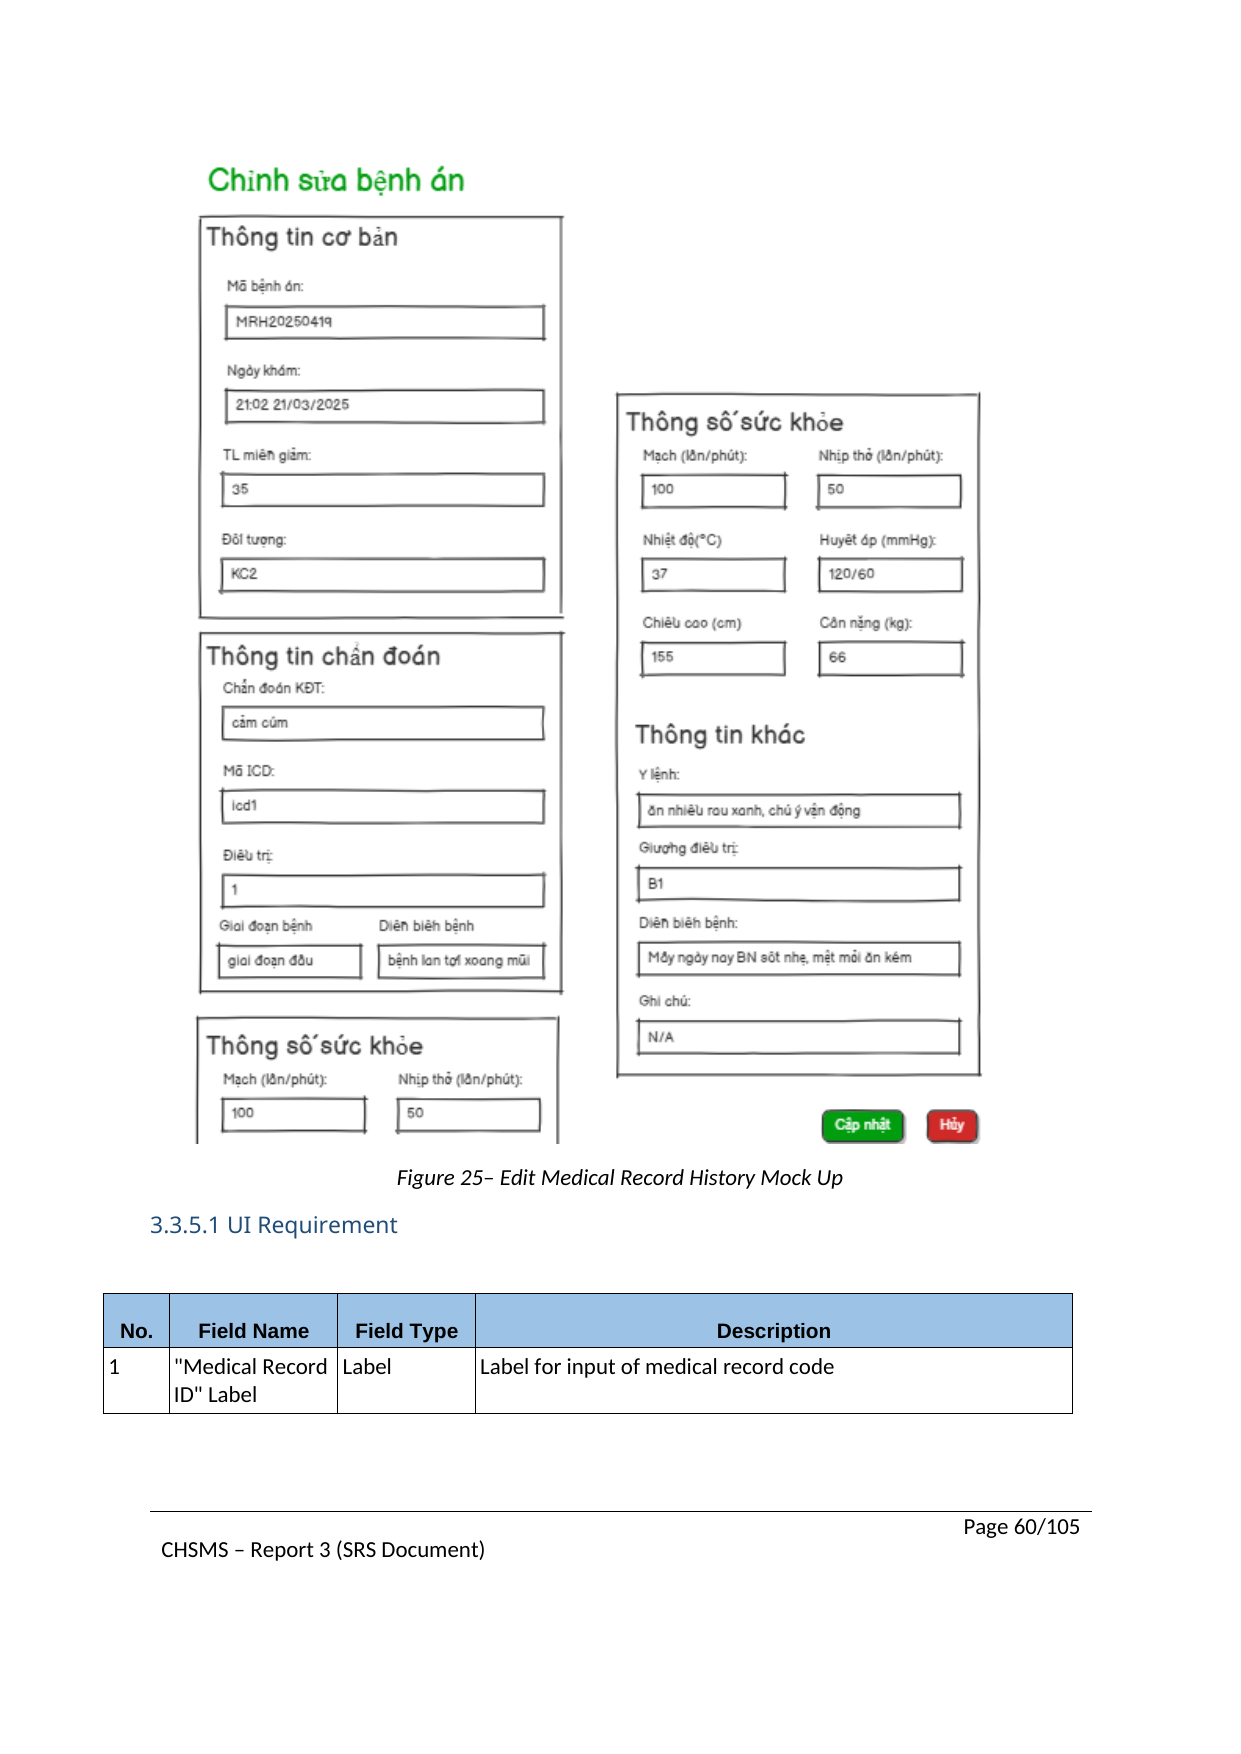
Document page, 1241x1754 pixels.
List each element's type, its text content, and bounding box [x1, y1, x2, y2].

picture [150, 150, 989, 1144]
subtitle 3.3.5.1 UI Requirement [150, 1209, 1093, 1241]
text Figure 25– Edit Medical Record History Mock Up [150, 1163, 1093, 1191]
